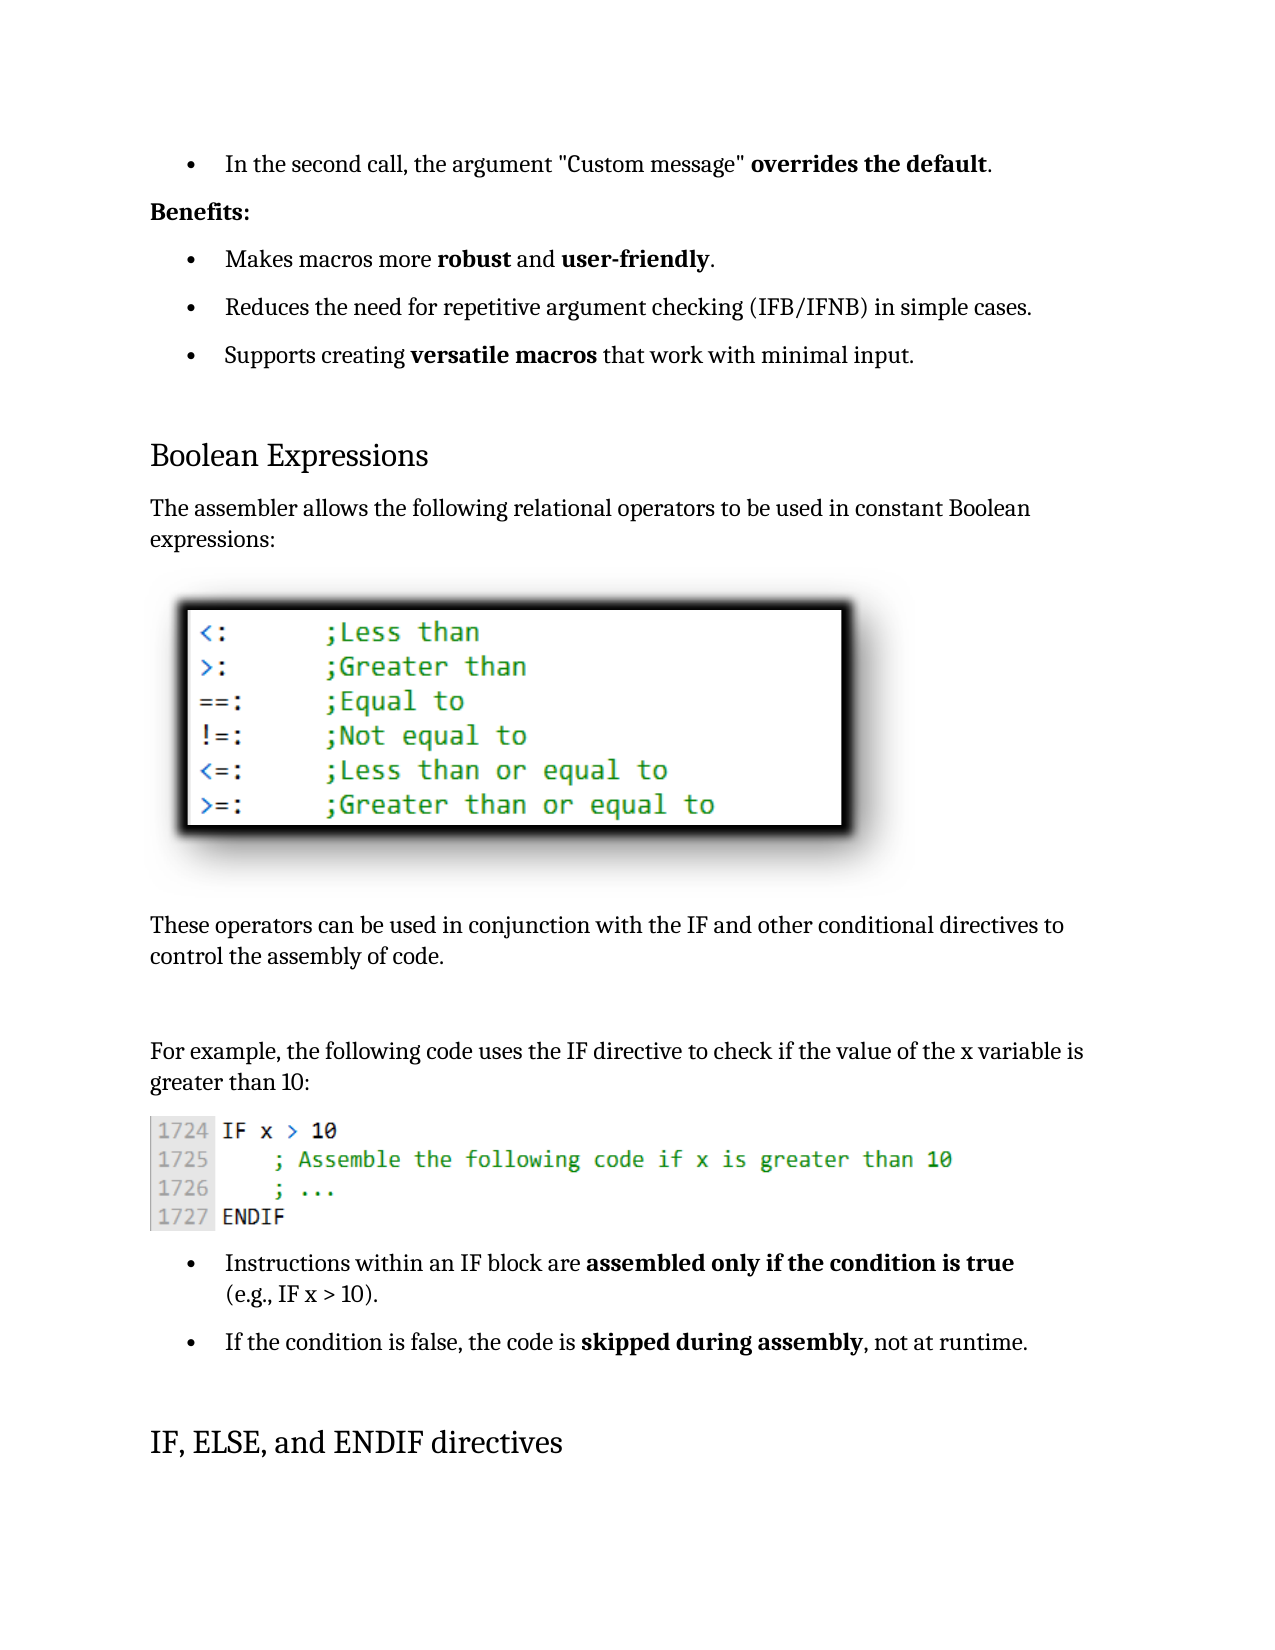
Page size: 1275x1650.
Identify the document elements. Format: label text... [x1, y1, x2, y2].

text Benefits: [150, 198, 1125, 226]
list In the second call, the argument "Custom message" overrides the default. [187, 150, 1125, 179]
list Reduces the need for repetitive argument checking (IFB/IFNB) in simple cases. [187, 293, 1125, 322]
text For example, the following code uses the IF directive to check if the value of the x variable is greater than 10: [150, 1037, 1125, 1097]
picture [187, 610, 842, 825]
text The assembler allows the following relational operators to be used in constant Boolean expressions: [150, 494, 1125, 554]
picture [150, 1116, 1014, 1231]
list Instructions within an IF block are assembled only if the condition is true (e.g., IF x > 10). [187, 1249, 1125, 1309]
list Makes macros more robust and user-friendly. [187, 245, 1125, 274]
text These operators can be used in conjunction with the IF and other conditional directives to control the assembly of code. [150, 911, 1125, 971]
list Supports creating versatile macros that work with minimal input. [187, 341, 1125, 369]
text Boolean Expressions [150, 436, 1125, 474]
text IF, ELSE, and ENDIF directives [150, 1423, 1125, 1462]
list If the condition is false, the code is skipped during assembly, not at runtime. [187, 1328, 1125, 1357]
